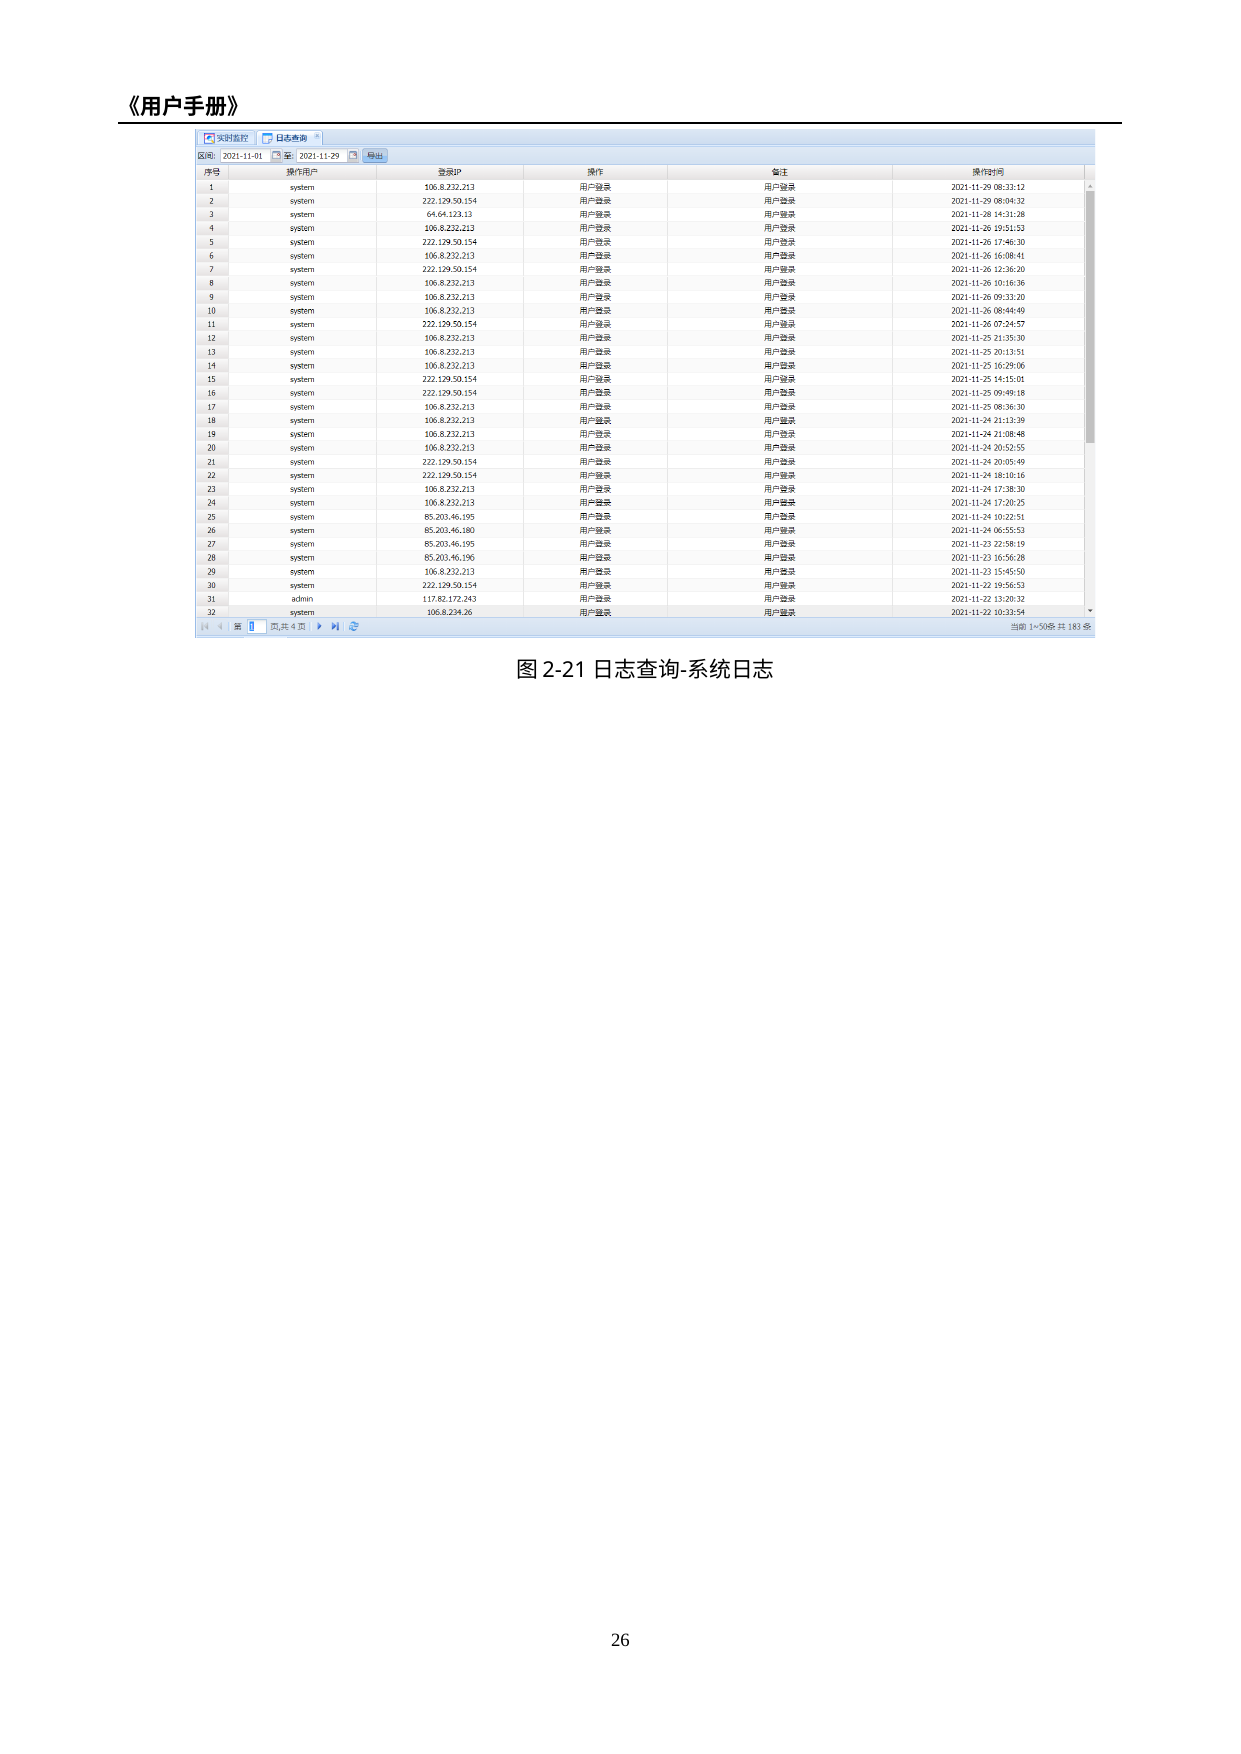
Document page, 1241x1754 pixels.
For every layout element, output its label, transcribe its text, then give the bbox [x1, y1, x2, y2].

text 图2-21 日志查询-系统日志 [118, 651, 1122, 685]
picture [195, 129, 1096, 638]
